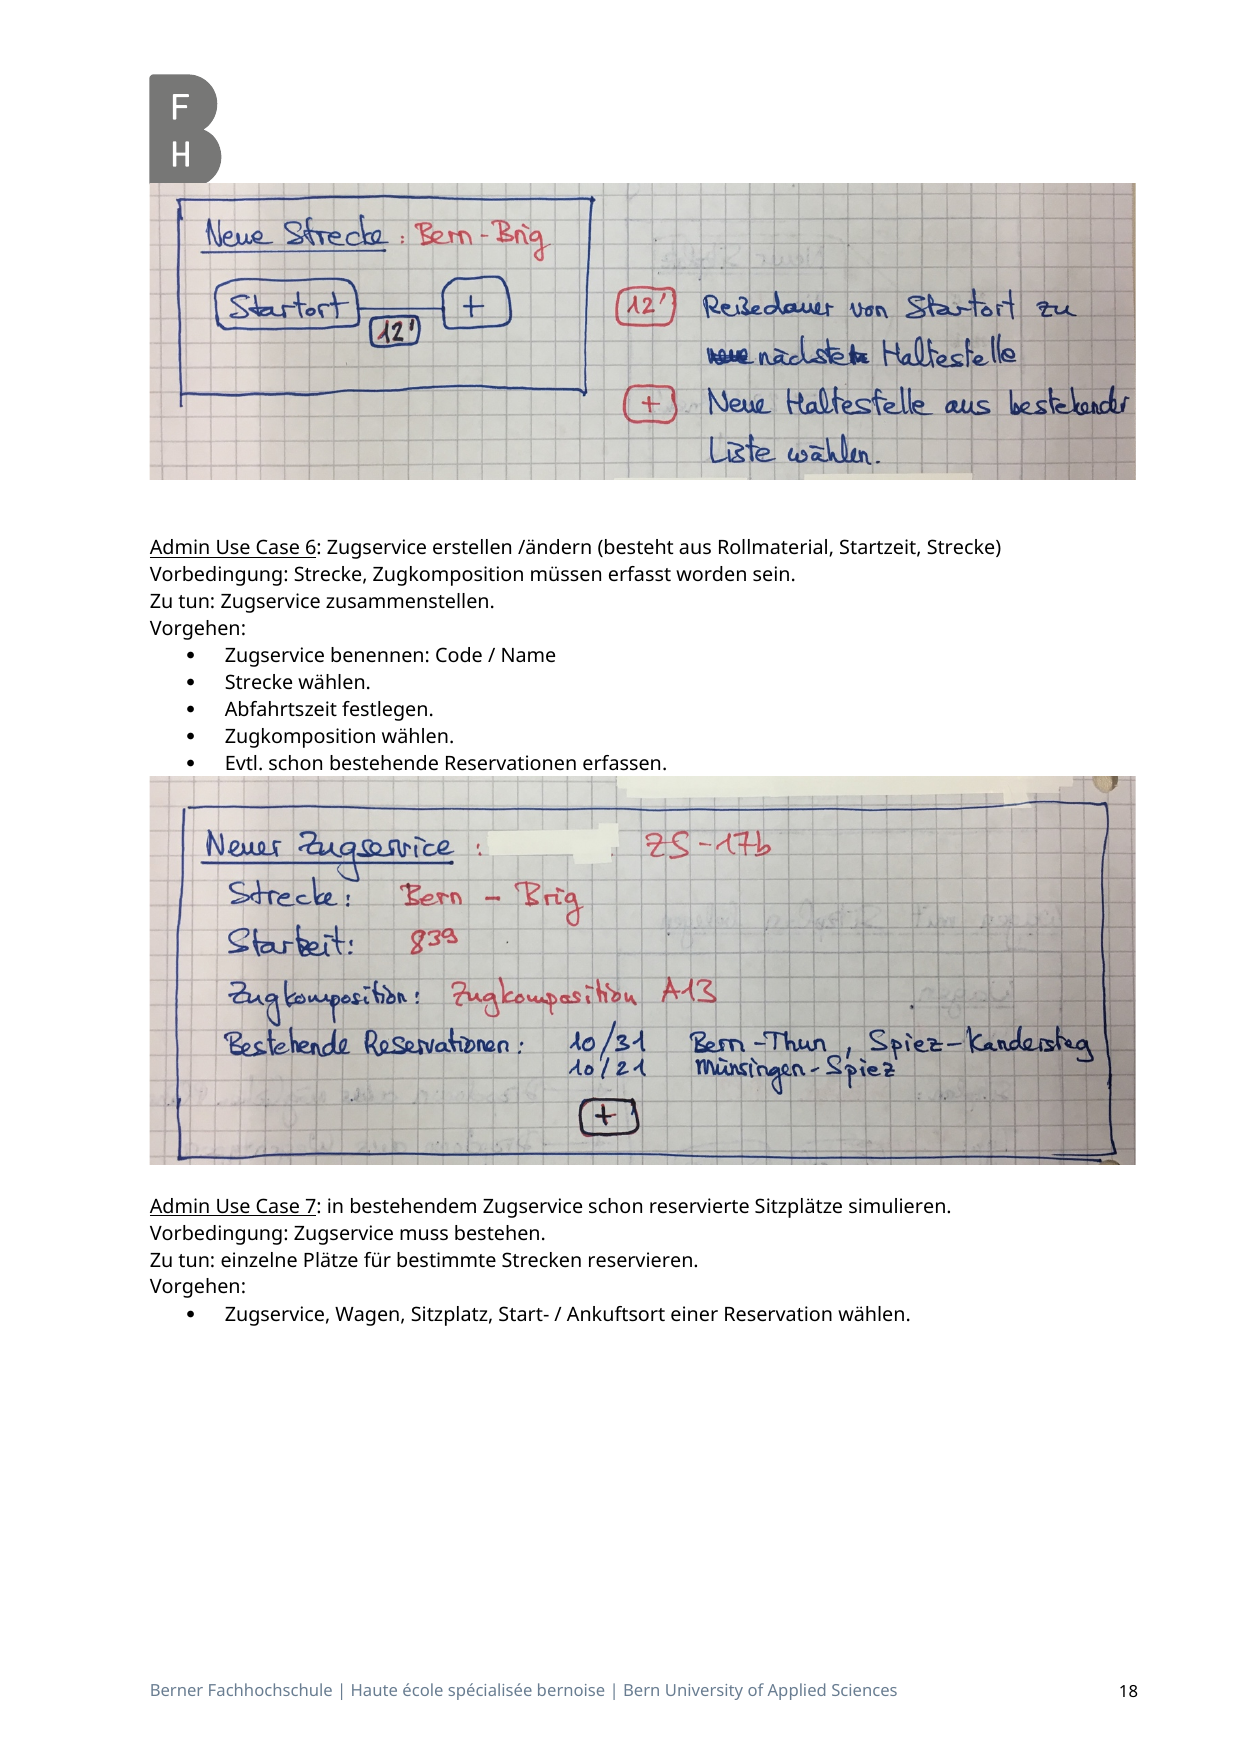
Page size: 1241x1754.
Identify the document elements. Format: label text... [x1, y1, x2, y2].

text Vorgehen: [149, 1273, 1136, 1300]
list Strecke wählen. [187, 668, 1136, 696]
picture [149, 776, 1136, 1165]
text Vorbedingung: Zugservice muss bestehen. [149, 1219, 1136, 1246]
text Zu tun: Zugservice zusammenstellen. [149, 588, 1136, 614]
text Vorbedingung: Strecke, Zugkomposition müssen erfasst worden sein. [149, 561, 1136, 588]
list Zugkomposition wählen. [187, 722, 1136, 749]
list Evtl. schon bestehende Reservationen erfassen. [187, 749, 1136, 776]
text Admin Use Case 7: in bestehendem Zugservice schon reservierte Sitzplätze simulieren. [149, 1192, 1136, 1219]
list Abfahrtszeit festlegen. [187, 696, 1136, 722]
text Zu tun: einzelne Plätze für bestimmte Strecken reservieren. [149, 1246, 1136, 1273]
text Vorgehen: [149, 614, 1136, 642]
picture [149, 183, 1136, 480]
list Zugservice, Wagen, Sitzplatz, Start- / Ankuftsort einer Reservation wählen. [187, 1300, 1136, 1327]
list Zugservice benennen: Code / Name [187, 642, 1136, 668]
text Admin Use Case 6: Zugservice erstellen /ändern (besteht aus Rollmaterial, Startzeit, Strecke) [149, 534, 1136, 561]
